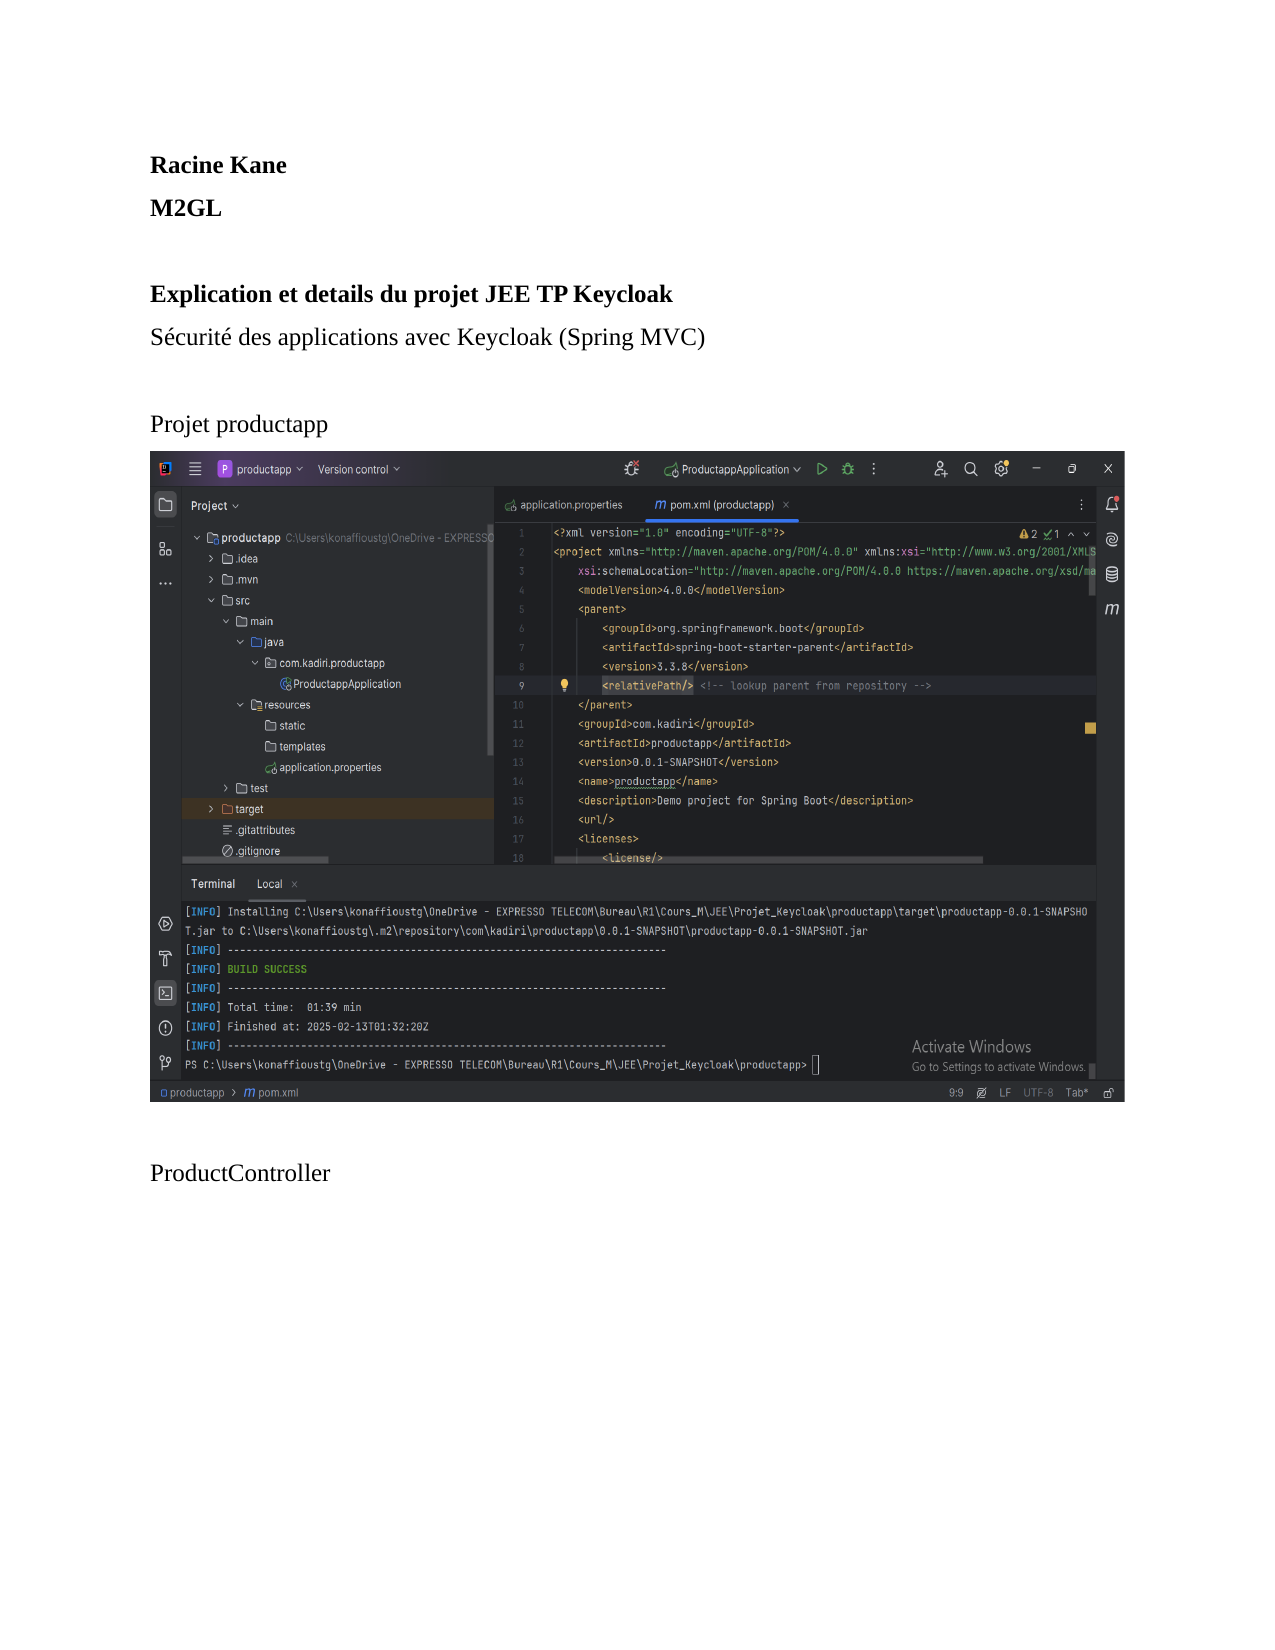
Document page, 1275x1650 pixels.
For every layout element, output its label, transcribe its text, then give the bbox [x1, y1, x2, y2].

text M2GL [150, 193, 1125, 222]
text Explication et details du projet JEE TP Keycloak [150, 279, 1125, 308]
text Projet productapp [150, 409, 1125, 437]
text Racine Kane [150, 150, 1125, 179]
text Sécurité des applications avec Keycloak (Spring MVC) [150, 322, 1125, 351]
picture [150, 451, 1125, 1102]
text ProductController [150, 1158, 1125, 1187]
